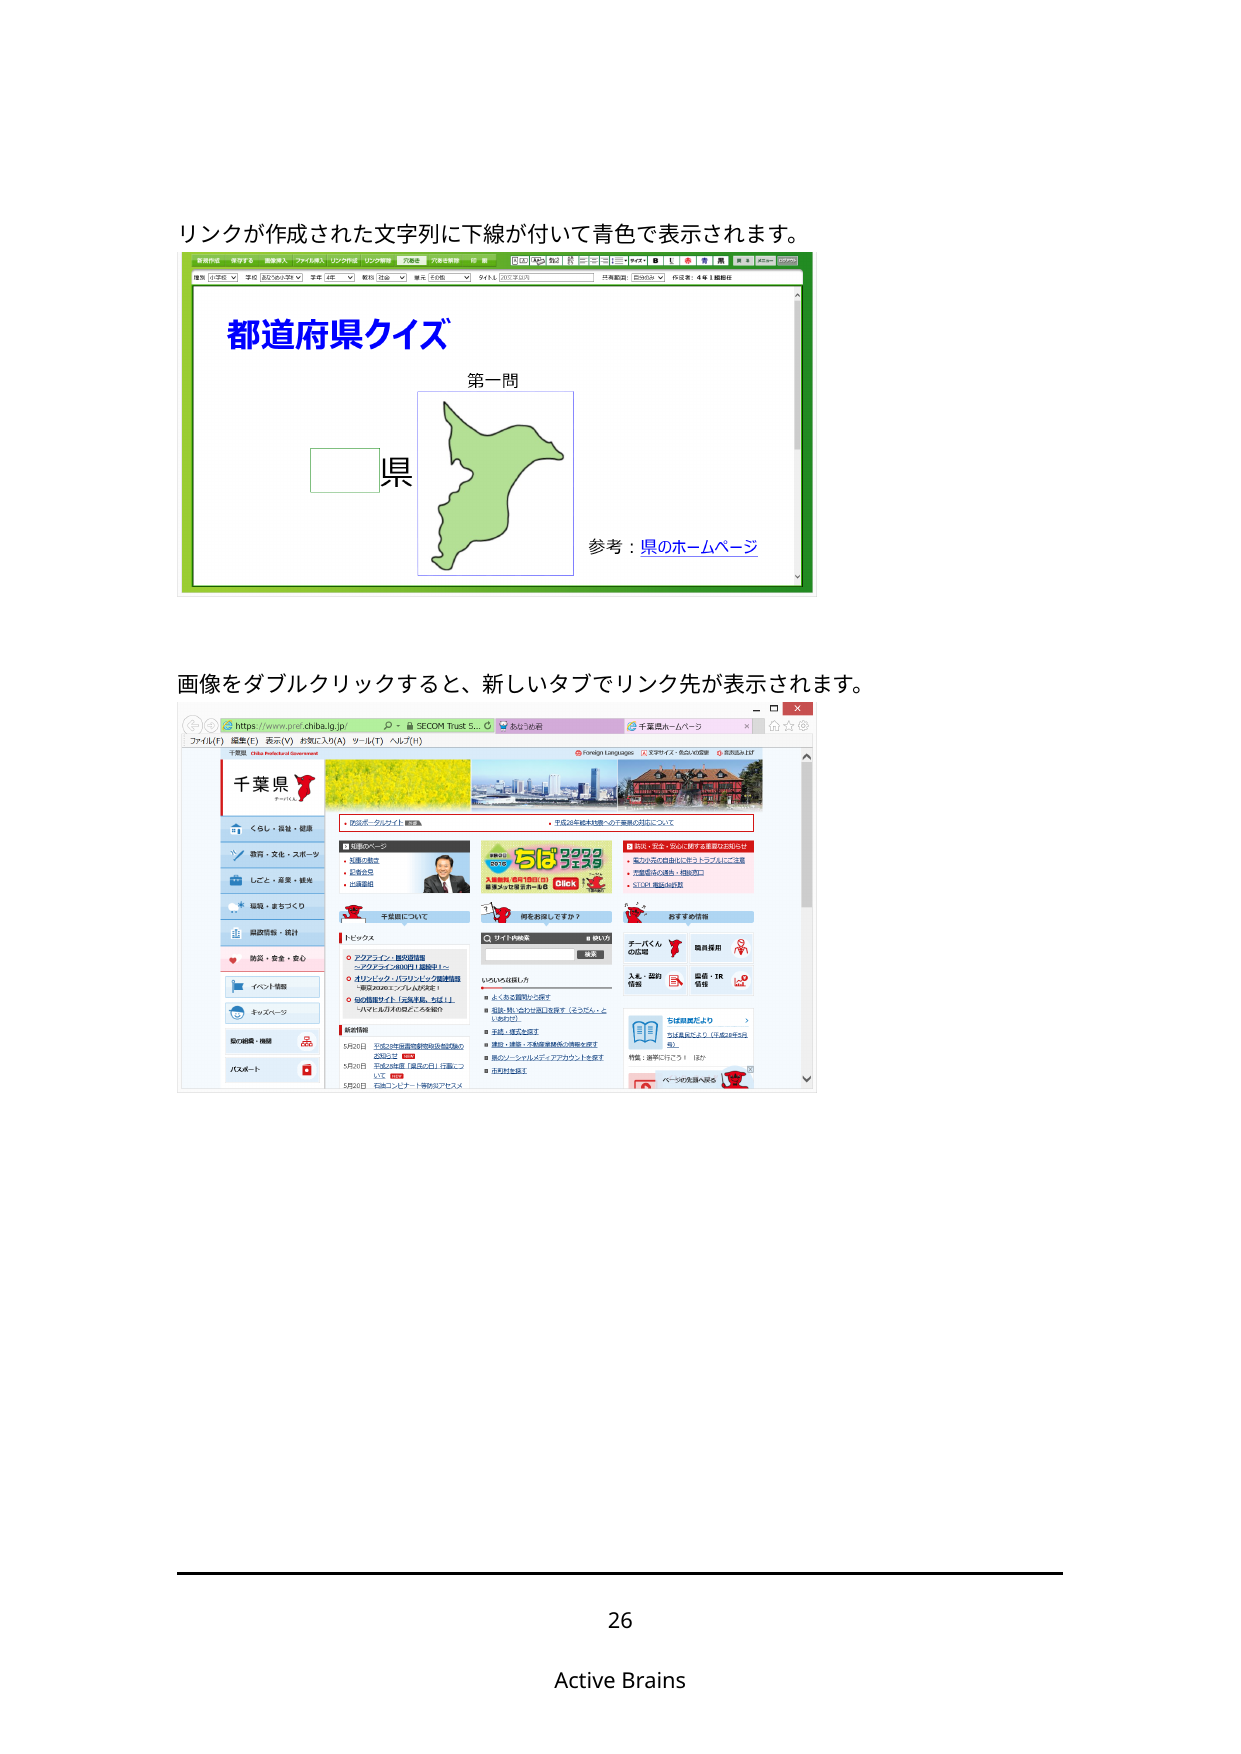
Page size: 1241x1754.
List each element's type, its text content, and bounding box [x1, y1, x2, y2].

text 画像をダブルクリックすると、新しいタブでリンク先が表示されます。 [177, 664, 1063, 702]
picture [177, 702, 817, 1093]
picture [177, 252, 817, 597]
text リンクが作成された文字列に下線が付いて青色で表示されます。 [177, 214, 1063, 252]
